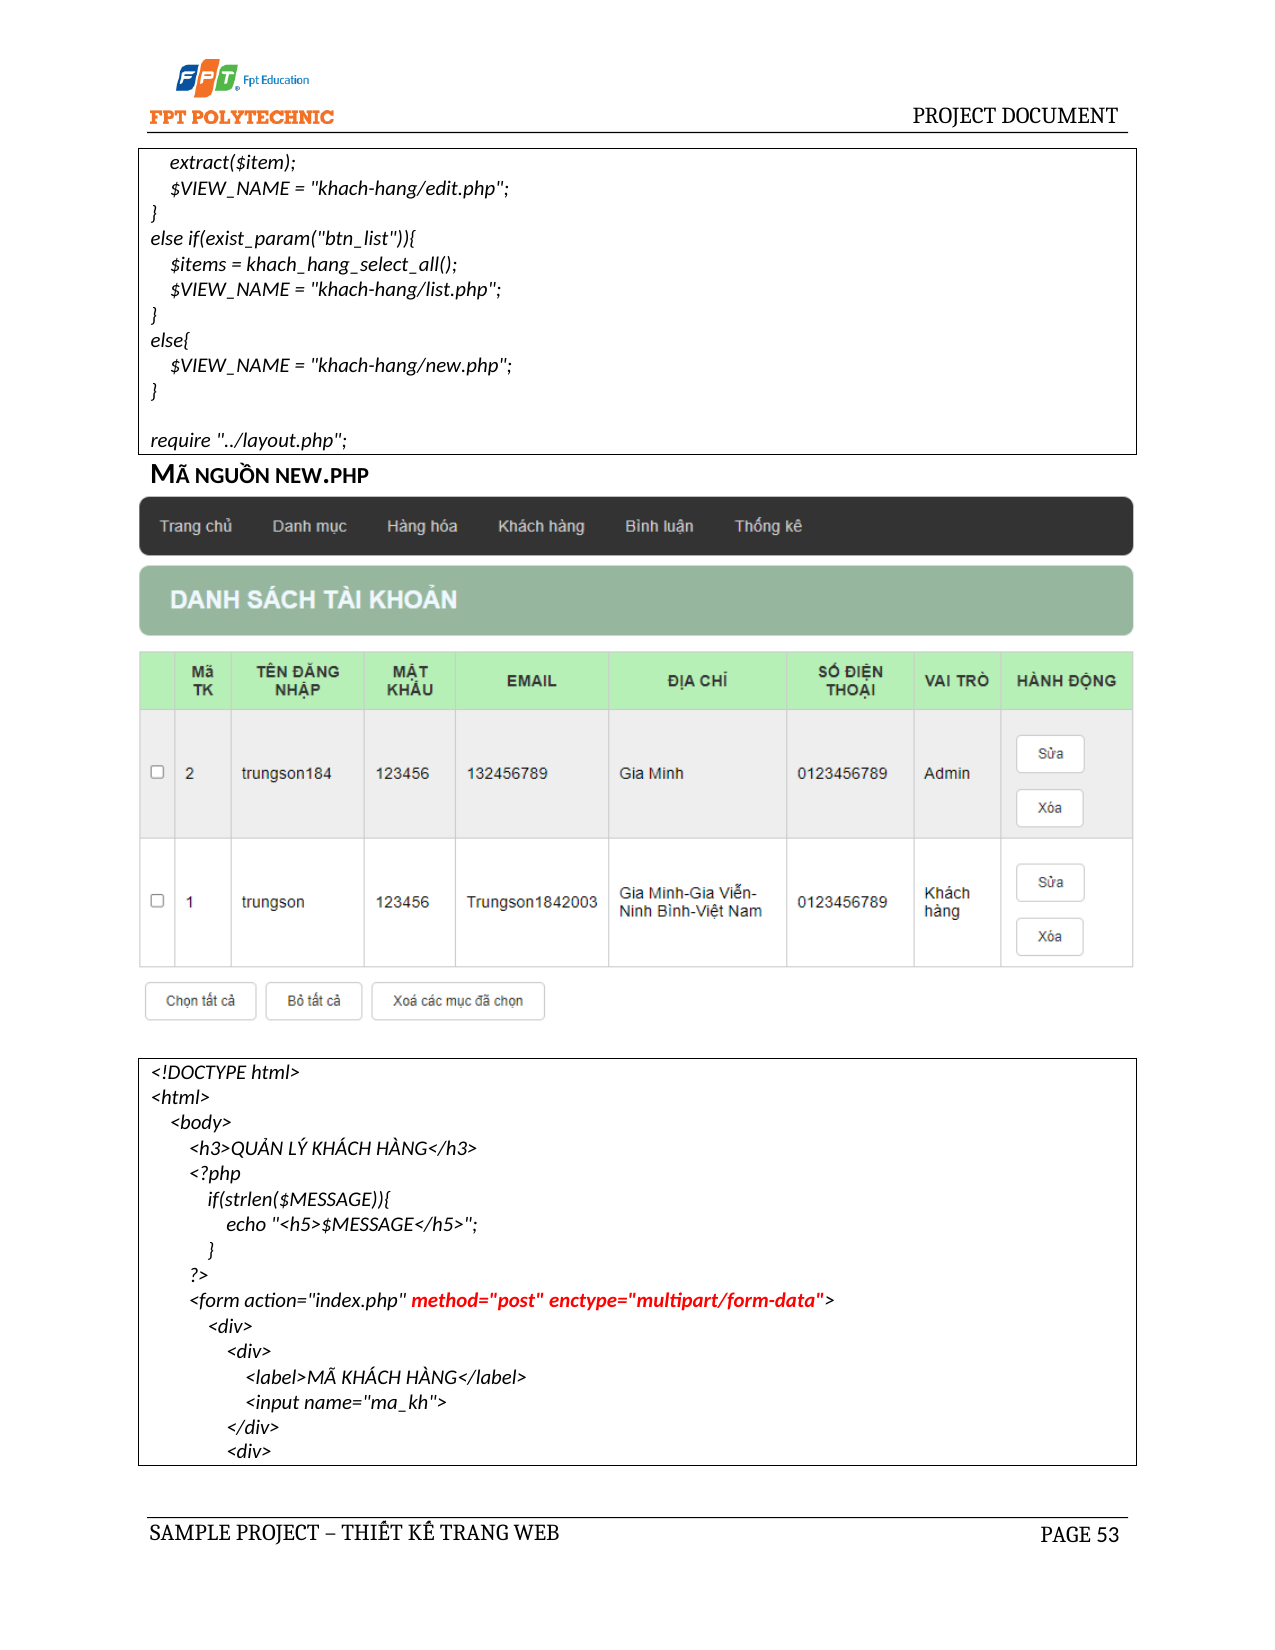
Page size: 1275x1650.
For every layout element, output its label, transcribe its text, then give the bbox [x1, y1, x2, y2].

table_header extract($item); $VIEW_NAME = "khach-hang/edit.php"; } else if(exist_param("btn_list")){ $items = khach_hang_select_all(); $VIEW_NAME = "khach-hang/list.php"; } else{ $VIEW_NAME = "khach-hang/new.php"; } require "../layout.php"; [139, 149, 1136, 453]
text MÃ NGUỒN NEW.PHP [150, 455, 1148, 490]
picture [150, 59, 334, 124]
table_header <!DOCTYPE html> <html> <body> <h3>QUẢN LÝ KHÁCH HÀNG</h3> <?php if(strlen($MESSAGE)){ echo "<h5>$MESSAGE</h5>"; } ?> <form action="index.php" method="post" enctype="multipart/form-data"> <div> <div> <label>MÃ KHÁCH HÀNG</label> <input name="ma_kh"> </div> <div> [139, 1059, 1136, 1465]
picture [127, 490, 1148, 1034]
